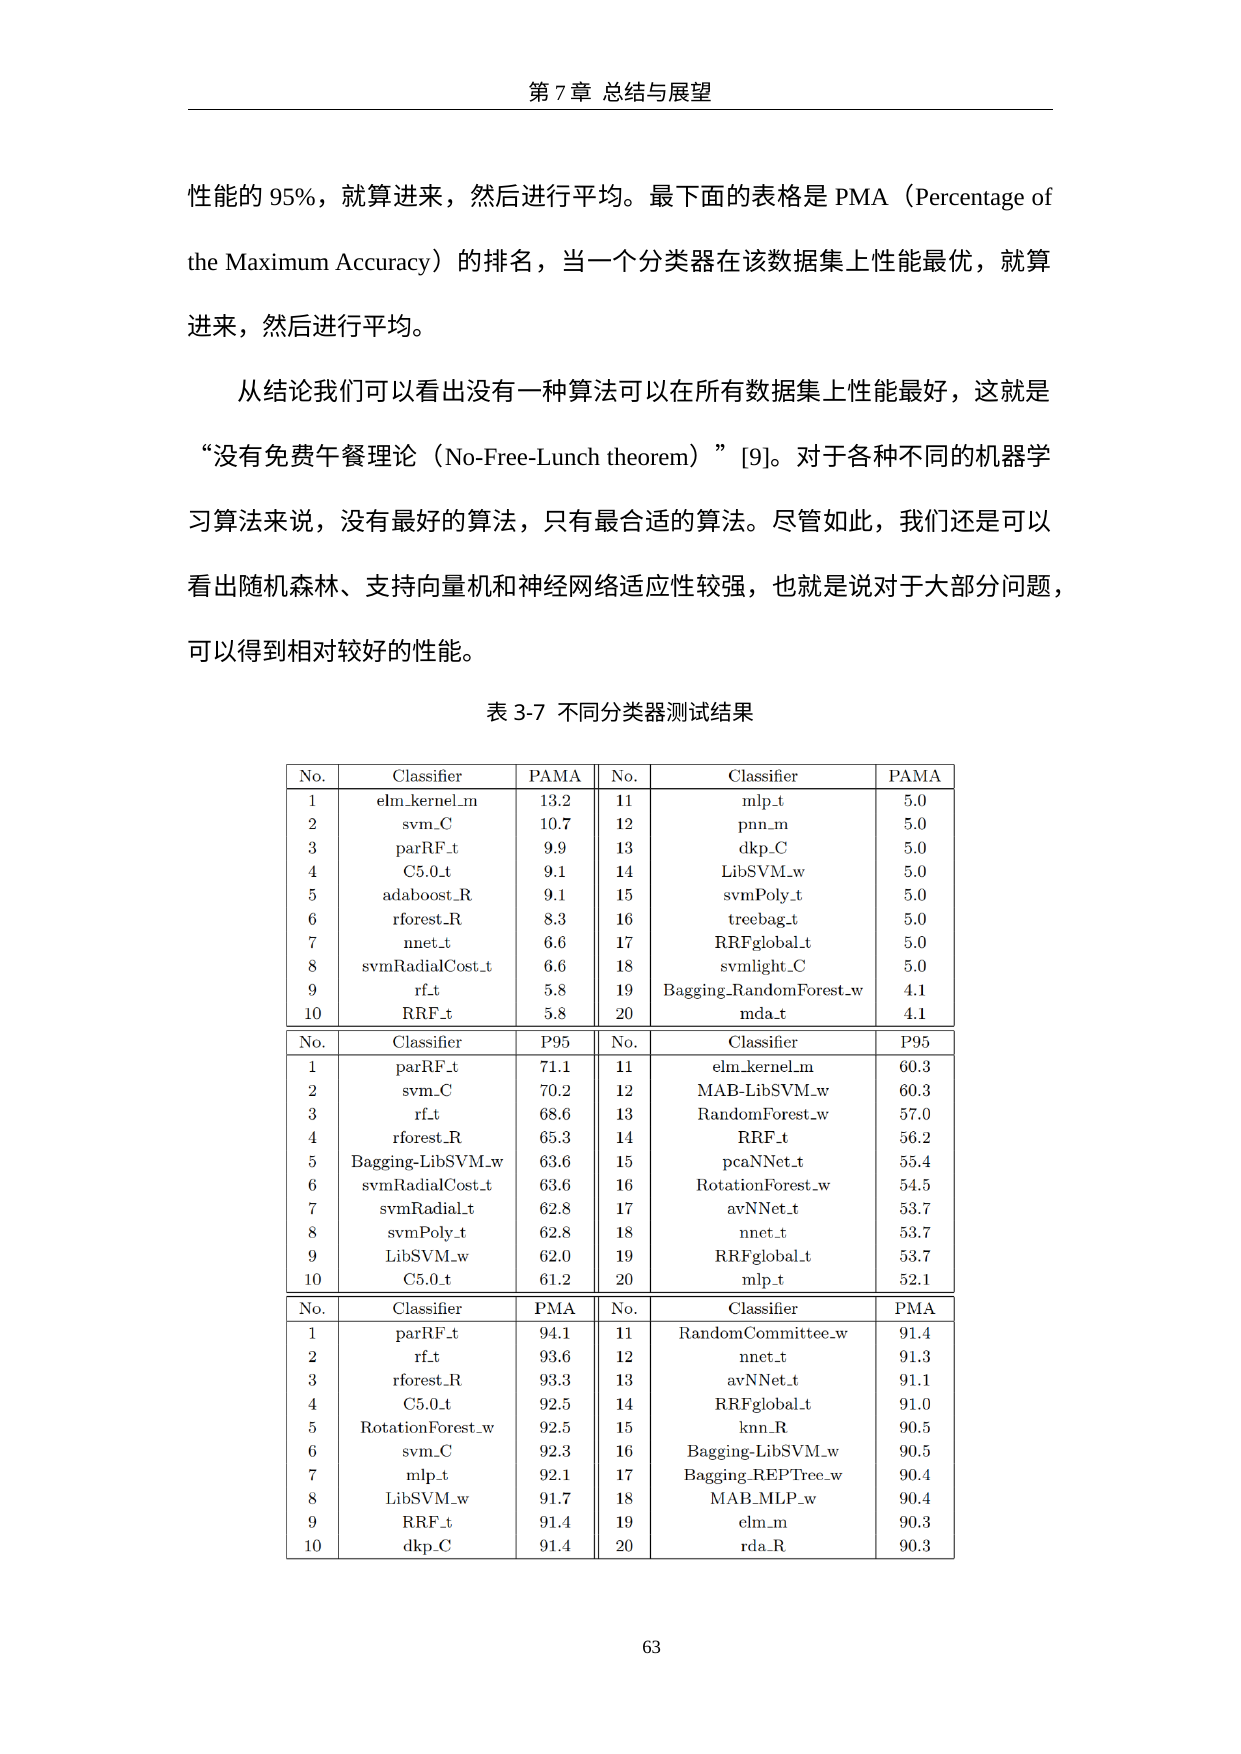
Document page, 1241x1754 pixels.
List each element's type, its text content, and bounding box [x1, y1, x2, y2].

text 从结论我们可以看出没有一种算法可以在所有数据集上性能最好，这就是“没有免费午餐理论（No-Free-Lunch theorem）”[9]。对于各种不同的机器学习算法来说，没有最好的算法，只有最合适的算法。尽管如此，我们还是可以看出随机森林、支持向量机和神经网络适应性较强，也就是说对于大部分问题，可以得到相对较好的性能。 [187, 357, 1053, 682]
picture [263, 743, 977, 1587]
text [187, 162, 1053, 357]
